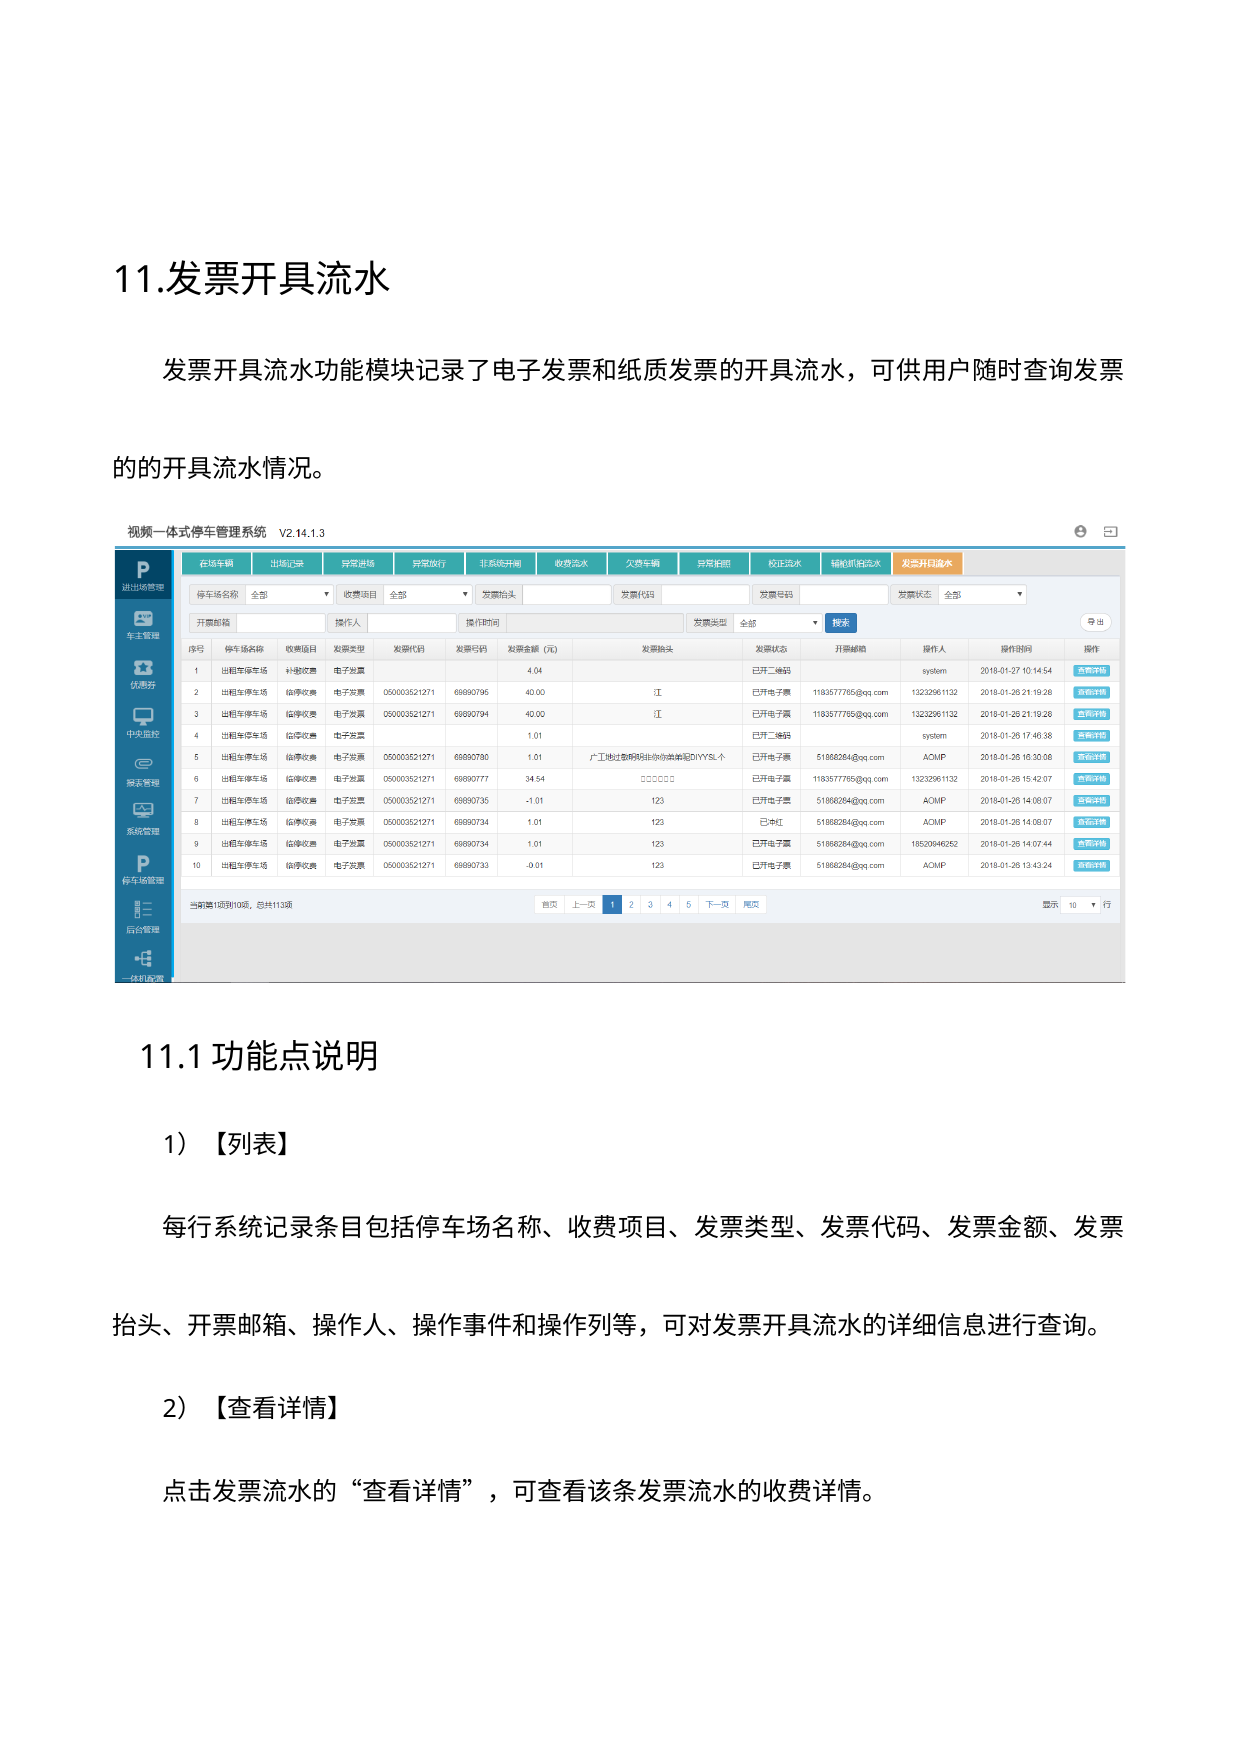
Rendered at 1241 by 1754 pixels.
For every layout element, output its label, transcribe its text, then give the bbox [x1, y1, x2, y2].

picture [148, 584, 161, 589]
picture [114, 516, 1126, 983]
list 点击发票流水的“查看详情”，可查看该条发票流水的收费详情。 [112, 1457, 1128, 1522]
list 发票开具流水功能模块记录了电子发票和纸质发票的开具流水，可供用户随时查询发票的的开具流水情况。 [112, 336, 1128, 499]
list 11.1功能点说明 [112, 1021, 1128, 1086]
list 1）【列表】 [156, 1110, 1128, 1175]
picture [138, 562, 149, 578]
list 每行系统记录条目包括停车场名称、收费项目、发票类型、发票代码、发票金额、发票抬头、开票邮箱、操作人、操作事件和操作列等，可对发票开具流水的详细信息进行查询。 [112, 1193, 1128, 1356]
list 发票开具流水 [112, 244, 1128, 309]
list 【查看详情】 [112, 1374, 1128, 1439]
